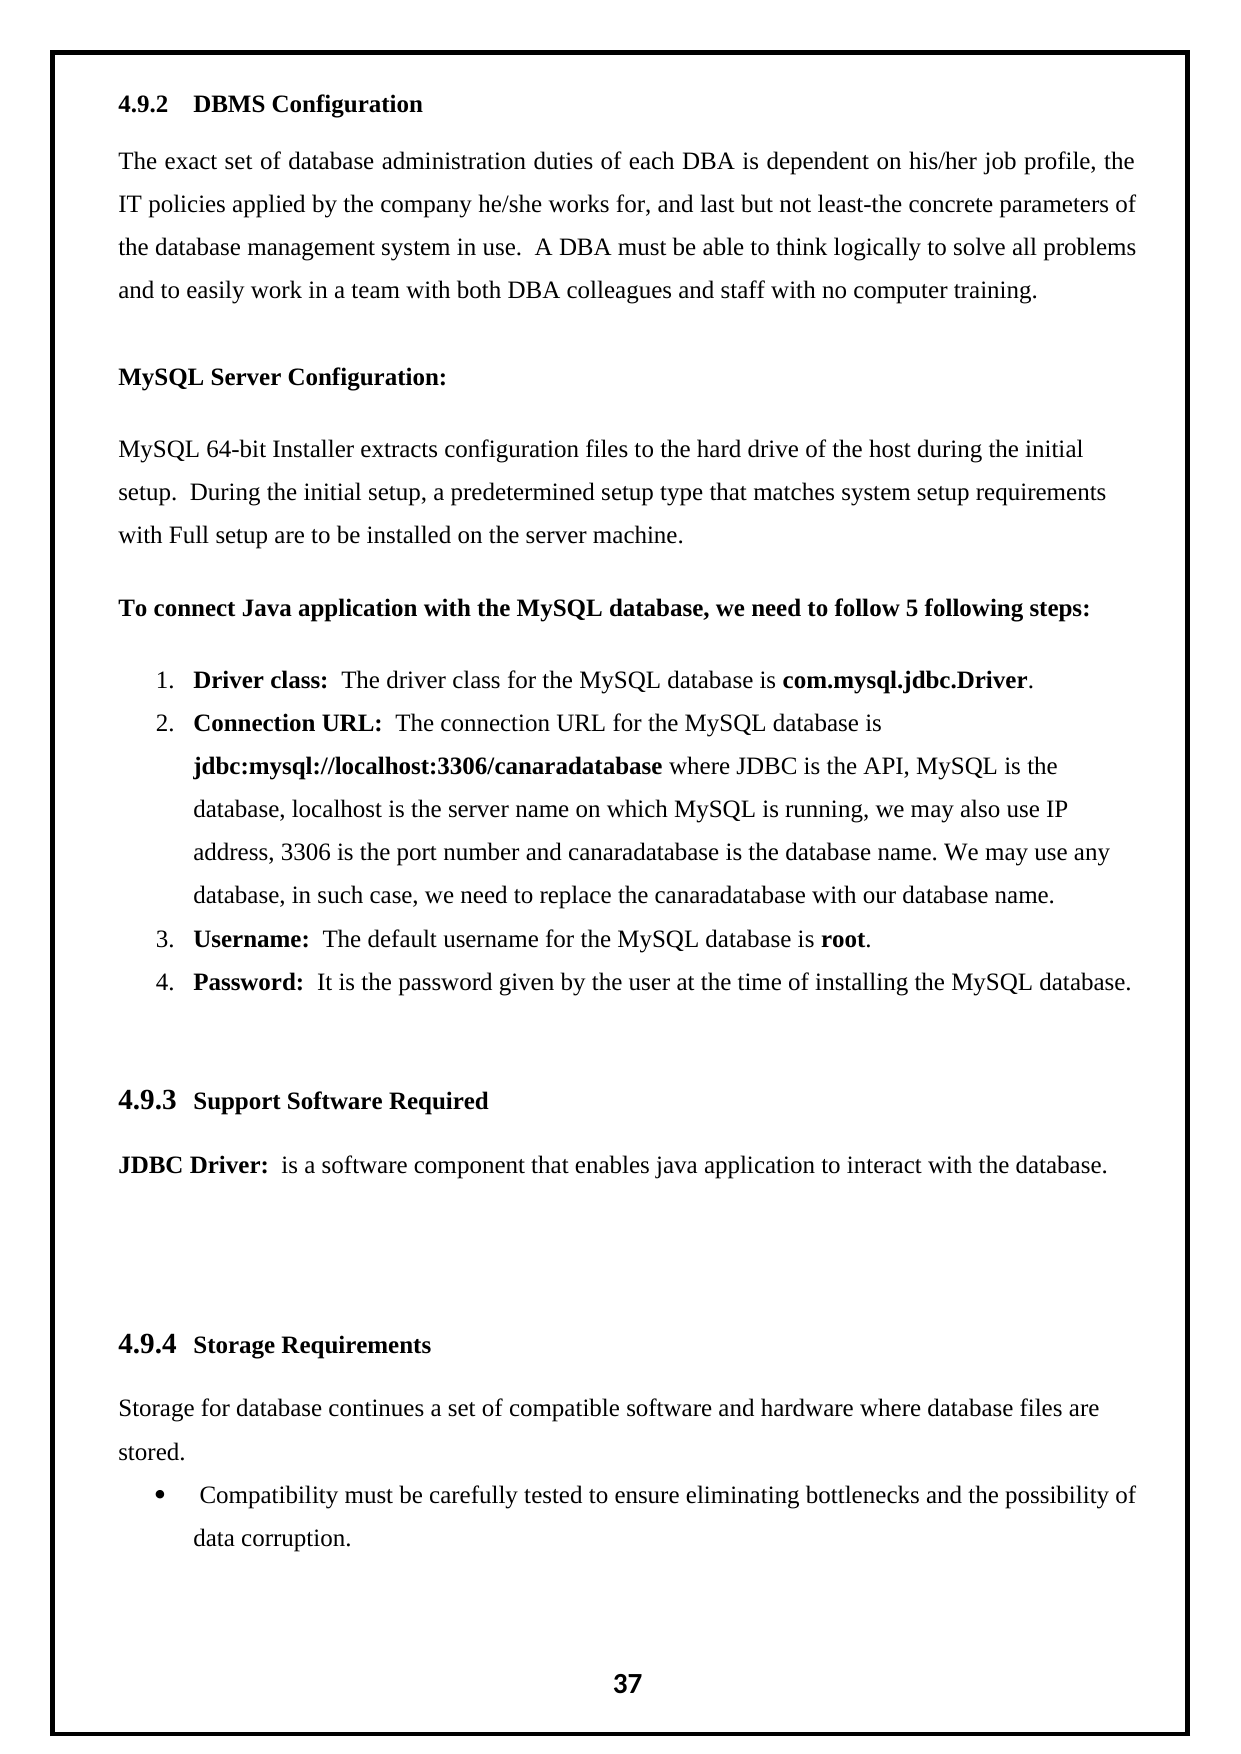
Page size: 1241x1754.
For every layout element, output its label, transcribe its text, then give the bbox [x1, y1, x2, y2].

list Username: The default username for the MySQL database is root. [156, 924, 1137, 952]
list Storage for database continues a set of compatible software and hardware where database files are stored. [118, 1393, 1137, 1465]
text To connect Java application with the MySQL database, we need to follow 5 following steps: [118, 593, 1137, 621]
list Compatibility must be carefully tested to ensure eliminating bottlenecks and the possibility of data corruption. [156, 1480, 1137, 1552]
text MySQL 64-bit Installer extracts configuration files to the hard drive of the host during the initial setup. During the initial setup, a predetermined setup type that matches system setup requirements with Full setup are to be installed on the server machine. [118, 434, 1137, 549]
text JDBC Driver: is a software component that enables java application to interact with the database. [118, 1150, 1137, 1179]
list DBMS Configuration [118, 89, 1137, 117]
list The exact set of database administration duties of each DBA is dependent on his/her job profile, the IT policies applied by the company he/she works for, and last but not least-the concrete parameters of the database management system in use. A DBA must be able to think logically to solve all problems and to easily work in a team with both DBA colleagues and staff with no computer training. [118, 146, 1137, 304]
list Storage Requirements [118, 1326, 1137, 1360]
list Driver class: The driver class for the MySQL database is com.mysql.jdbc.Driver. [156, 665, 1137, 694]
list Support Software Required [118, 1082, 1137, 1116]
list MySQL Server Configuration: [118, 362, 1137, 391]
list Connection URL: The connection URL for the MySQL database is jdbc:mysql://localhost:3306/canaradatabase where JDBC is the API, MySQL is the database, localhost is the server name on which MySQL is running, we may also use IP address, 3306 is the port number and canaradatabase is the database name. We may use any database, in such case, we need to replace the canaradatabase with our database name. [156, 708, 1137, 909]
list Password: It is the password given by the user at the time of installing the MySQL database. [156, 967, 1137, 996]
